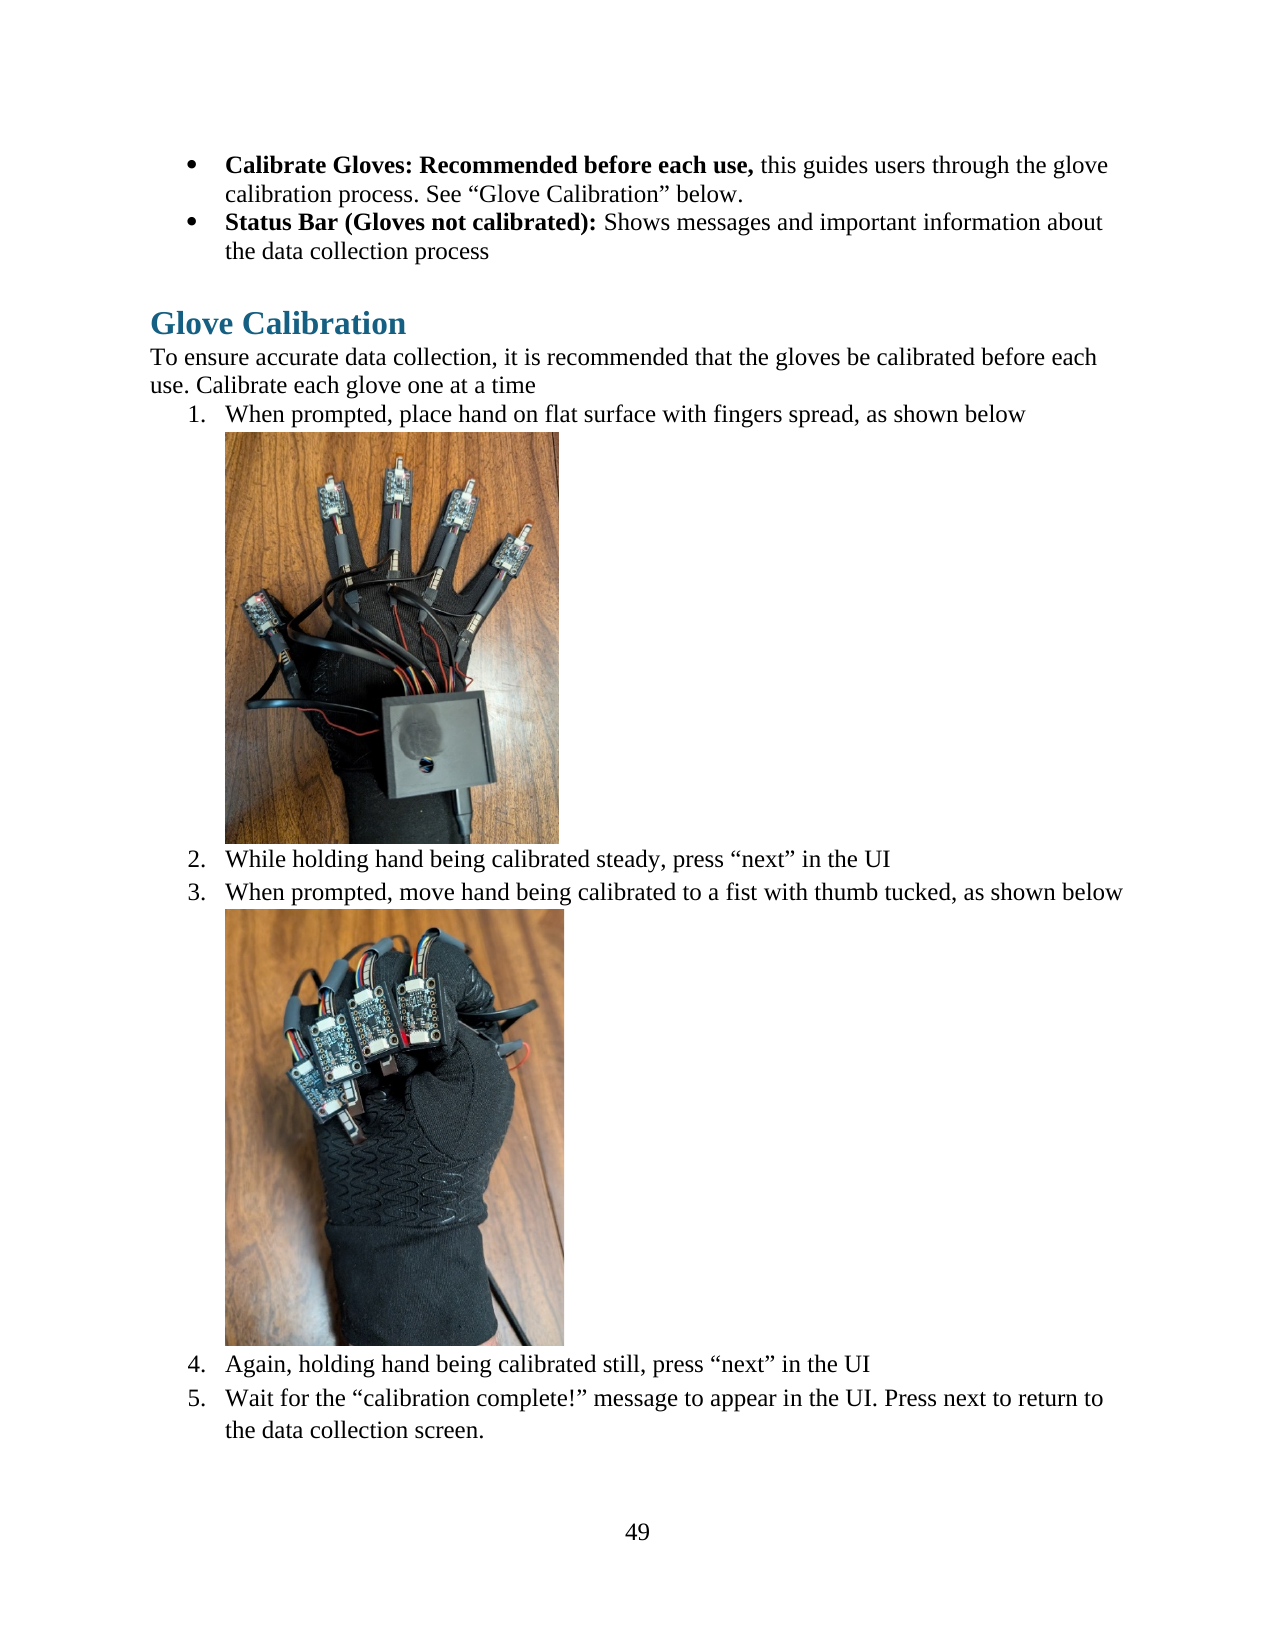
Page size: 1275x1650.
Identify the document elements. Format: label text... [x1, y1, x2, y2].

subtitle Glove Calibration [150, 303, 1125, 342]
picture [225, 909, 565, 1346]
list While holding hand being calibrated steady, press “next” in the UI [187, 844, 1125, 872]
list When prompted, place hand on flat surface with fingers spread, as shown below [187, 399, 1125, 428]
list Again, holding hand being calibrated still, press “next” in the UI [187, 1349, 1125, 1378]
list Status Bar (Gloves not calibrated): Shows messages and important information about the data collection process [187, 207, 1125, 265]
text To ensure accurate data collection, it is recommended that the gloves be calibrated before each use. Calibrate each glove one at a time [150, 342, 1125, 399]
list Calibrate Gloves: Recommended before each use, this guides users through the glove calibration process. See “Glove Calibration” below. [187, 150, 1125, 207]
list Wait for the “calibration complete!” message to appear in the UI. Press next to return to the data collection screen. [187, 1383, 1125, 1444]
picture [225, 432, 559, 844]
